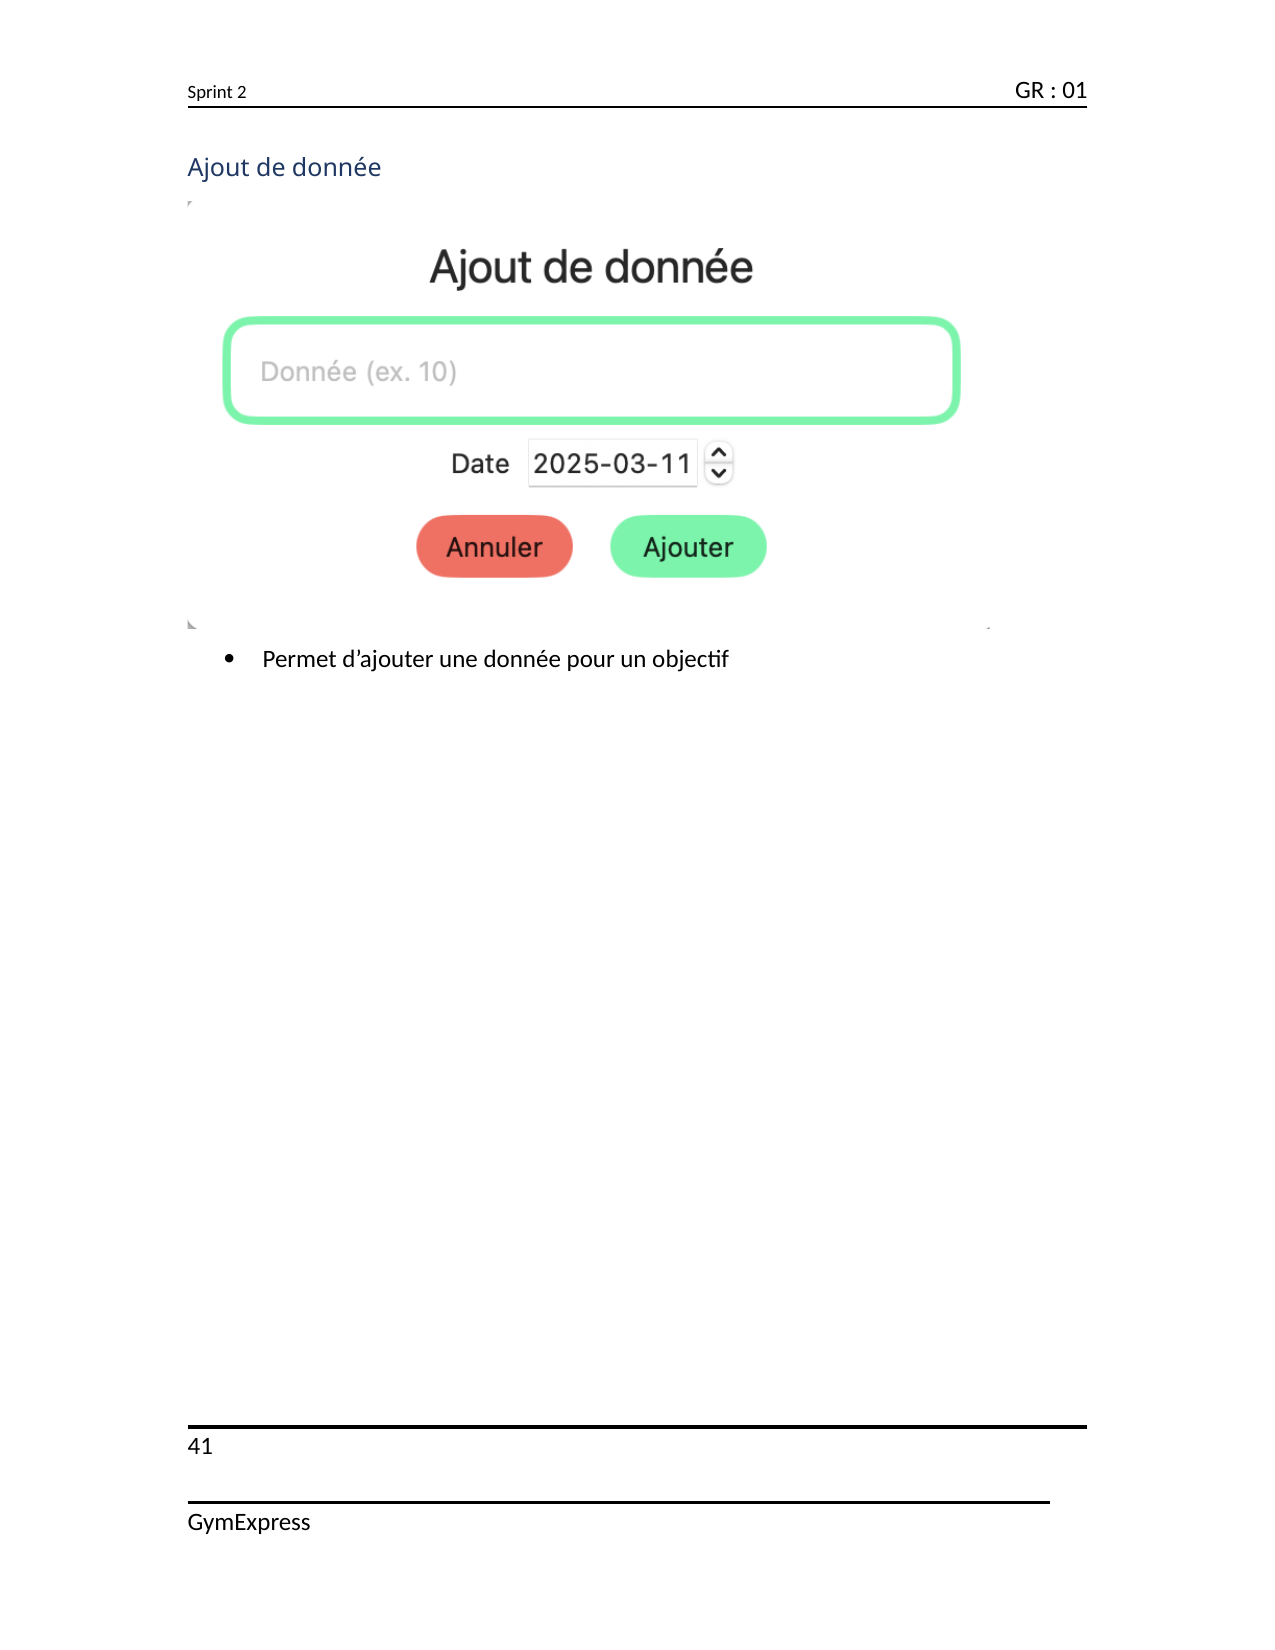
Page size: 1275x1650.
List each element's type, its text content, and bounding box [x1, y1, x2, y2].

list Permet d’ajouter une donnée pour un objectif [225, 643, 1087, 674]
subtitle Ajout de donnée [187, 150, 1087, 184]
picture [187, 201, 990, 629]
